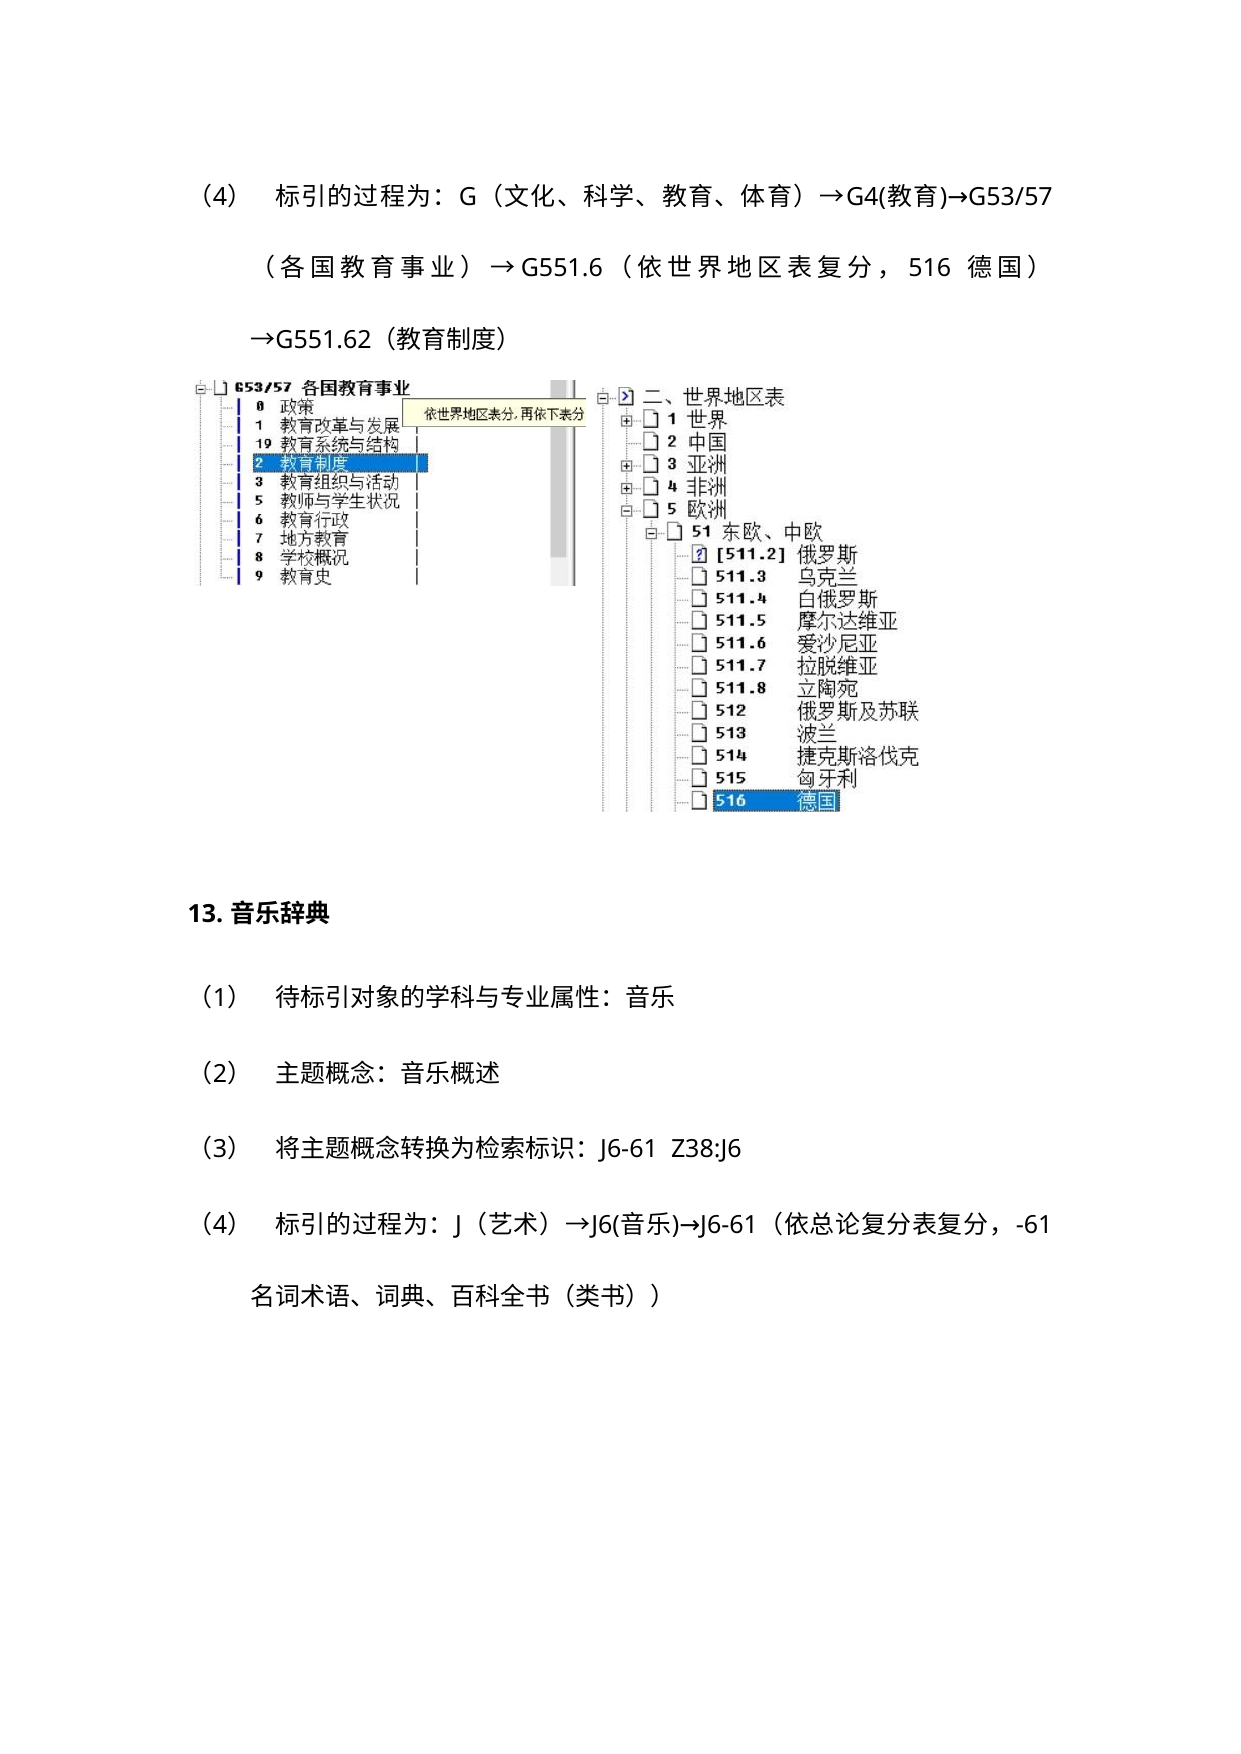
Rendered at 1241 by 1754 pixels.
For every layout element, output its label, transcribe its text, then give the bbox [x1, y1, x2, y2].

picture [187, 380, 952, 812]
list 标引的过程为：J（艺术）→J6(音乐)→J6-61（依总论复分表复分，-61 名词术语、词典、百科全书（类书）） [188, 1190, 1053, 1327]
list 将主题概念转换为检索标识：J6-61 Z38:J6 [188, 1114, 1053, 1179]
list 主题概念：音乐概述 [188, 1039, 1053, 1104]
subtitle 13. 音乐辞典 [187, 879, 1053, 944]
list 标引的过程为：G（文化、科学、教育、体育）→G4(教育)→G53/57（各国教育事业）→G551.6（依世界地区表复分，516 德国）→G551.62（教育制度） [188, 162, 1053, 370]
list 待标引对象的学科与专业属性：音乐 [188, 963, 1053, 1028]
